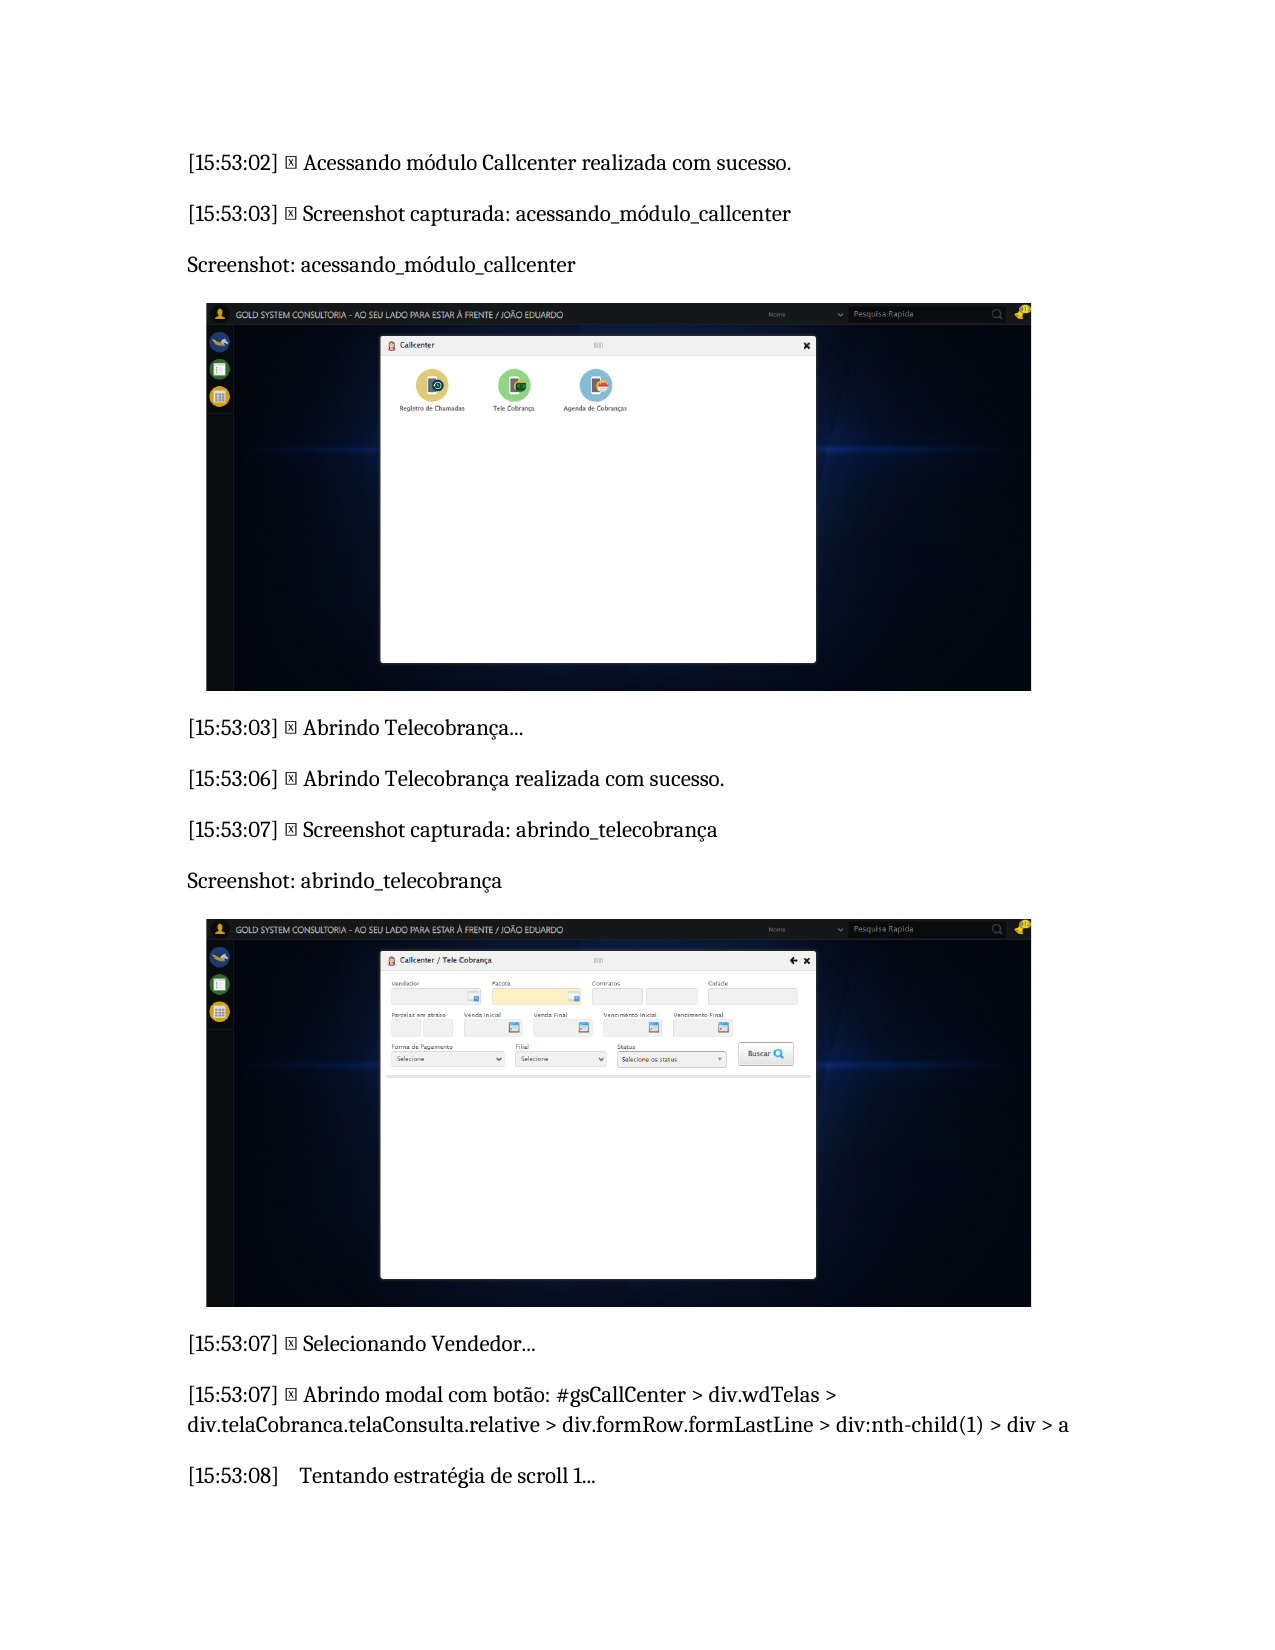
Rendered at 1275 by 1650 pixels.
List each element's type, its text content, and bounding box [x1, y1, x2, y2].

text Screenshot: acessando_módulo_callcenter [187, 252, 1087, 278]
text Screenshot: abrindo_telecobrança [187, 868, 1087, 894]
text [15:53:02] ✅ Acessando módulo Callcenter realizada com sucesso. [187, 150, 1087, 176]
text [15:53:06] ✅ Abrindo Telecobrança realizada com sucesso. [187, 766, 1087, 792]
picture [206, 919, 1032, 1307]
text [15:53:08] Tentando estratégia de scroll 1... [187, 1463, 1087, 1489]
text [15:53:07] 🔘 Abrindo modal com botão: #gsCallCenter > div.wdTelas > div.telaCobranca.telaConsulta.relative > div.formRow.formLastLine > div:nth-child(1) > div > a [187, 1382, 1087, 1438]
text [15:53:03] 📸 Screenshot capturada: acessando_módulo_callcenter [187, 201, 1087, 227]
text [15:53:07] 📸 Screenshot capturada: abrindo_telecobrança [187, 817, 1087, 843]
picture [206, 303, 1032, 691]
text [15:53:07] 🔄 Selecionando Vendedor... [187, 1331, 1087, 1357]
text [15:53:03] 🔄 Abrindo Telecobrança... [187, 715, 1087, 741]
